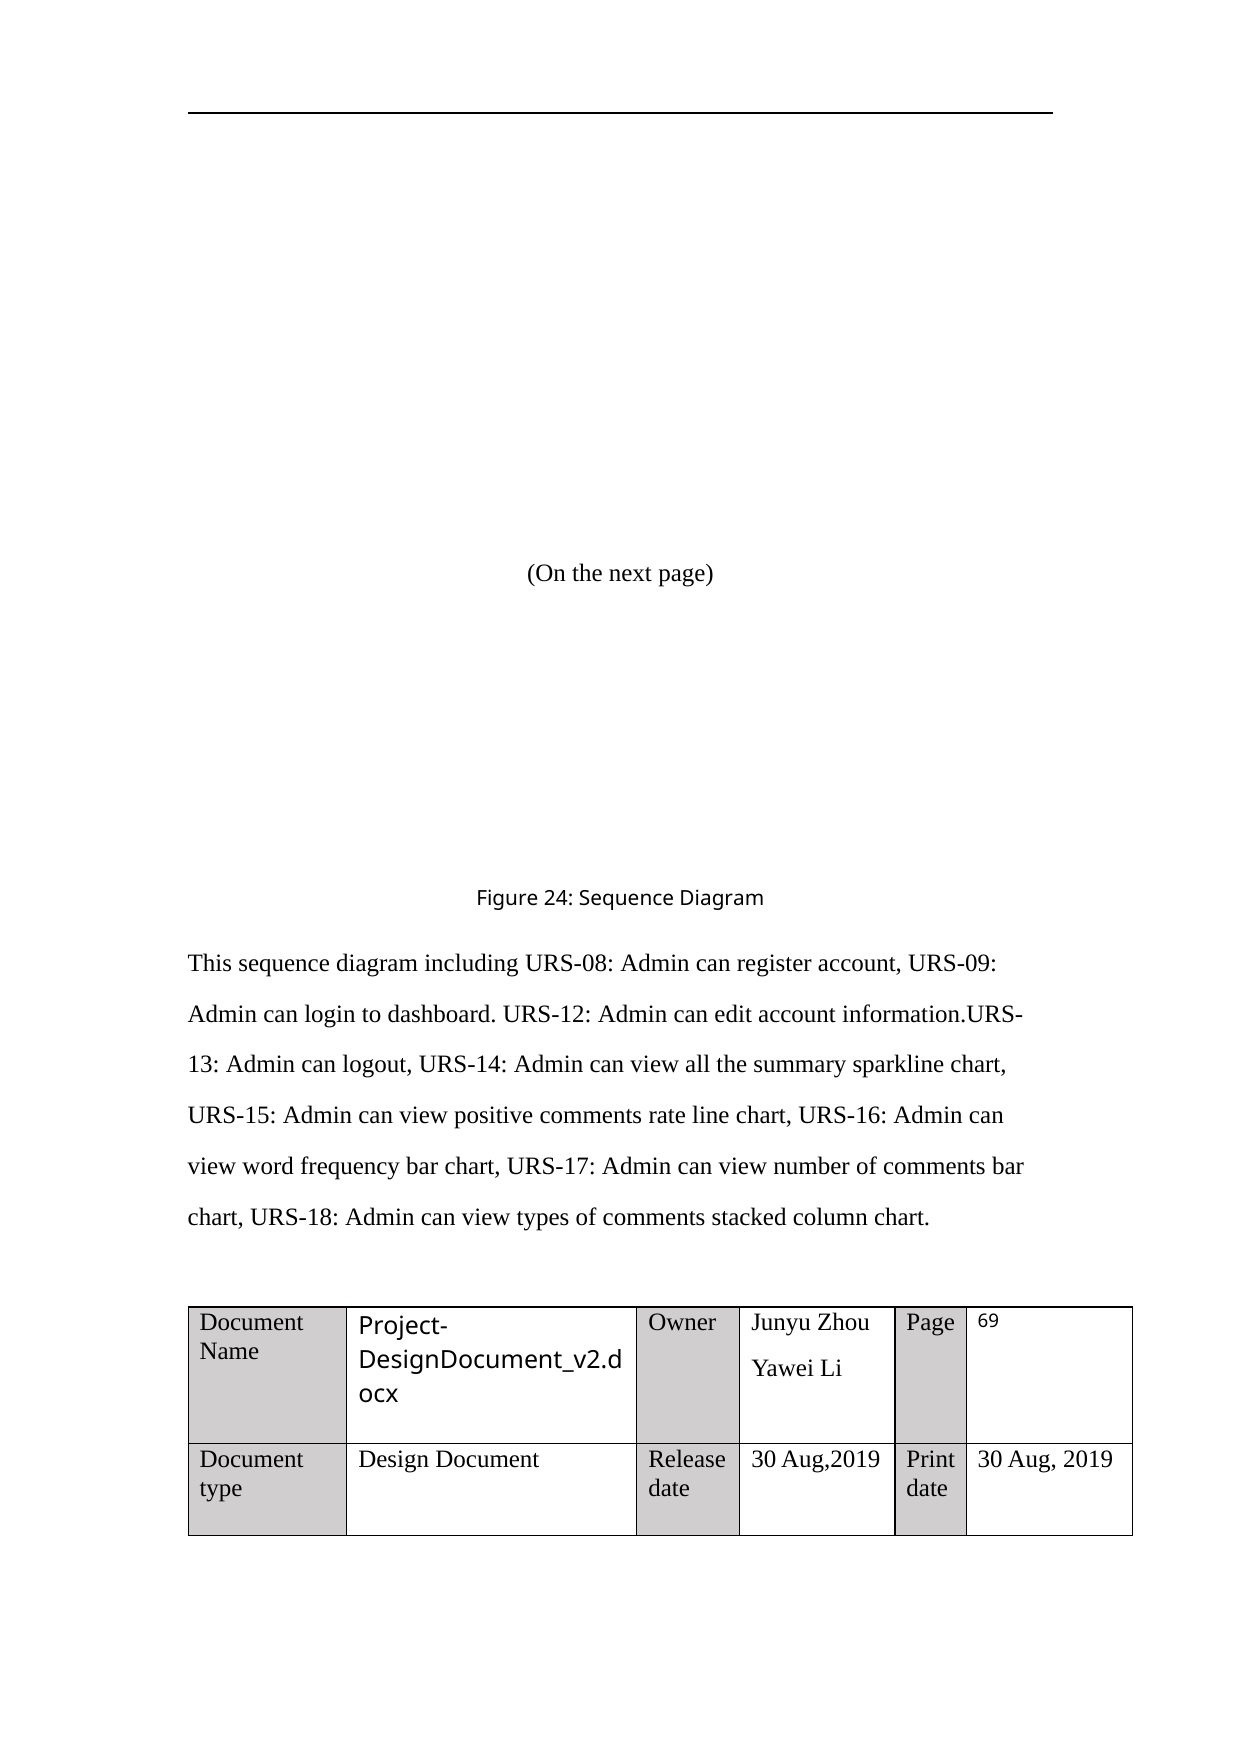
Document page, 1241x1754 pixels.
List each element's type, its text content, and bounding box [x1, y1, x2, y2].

text Figure : Sequence Diagram [187, 880, 1053, 914]
text (On the next page) [187, 556, 1053, 589]
text This sequence diagram including URS-08: Admin can register account, URS-09: Admin can login to dashboard. URS-12: Admin can edit account information.URS-13: Admin can logout, URS-14: Admin can view all the summary sparkline chart, URS-15: Admin can view positive comments rate line chart, URS-16: Admin can view word frequency bar chart, URS-17: Admin can view number of comments bar chart, URS-18: Admin can view types of comments stacked column chart. [187, 945, 1053, 1234]
